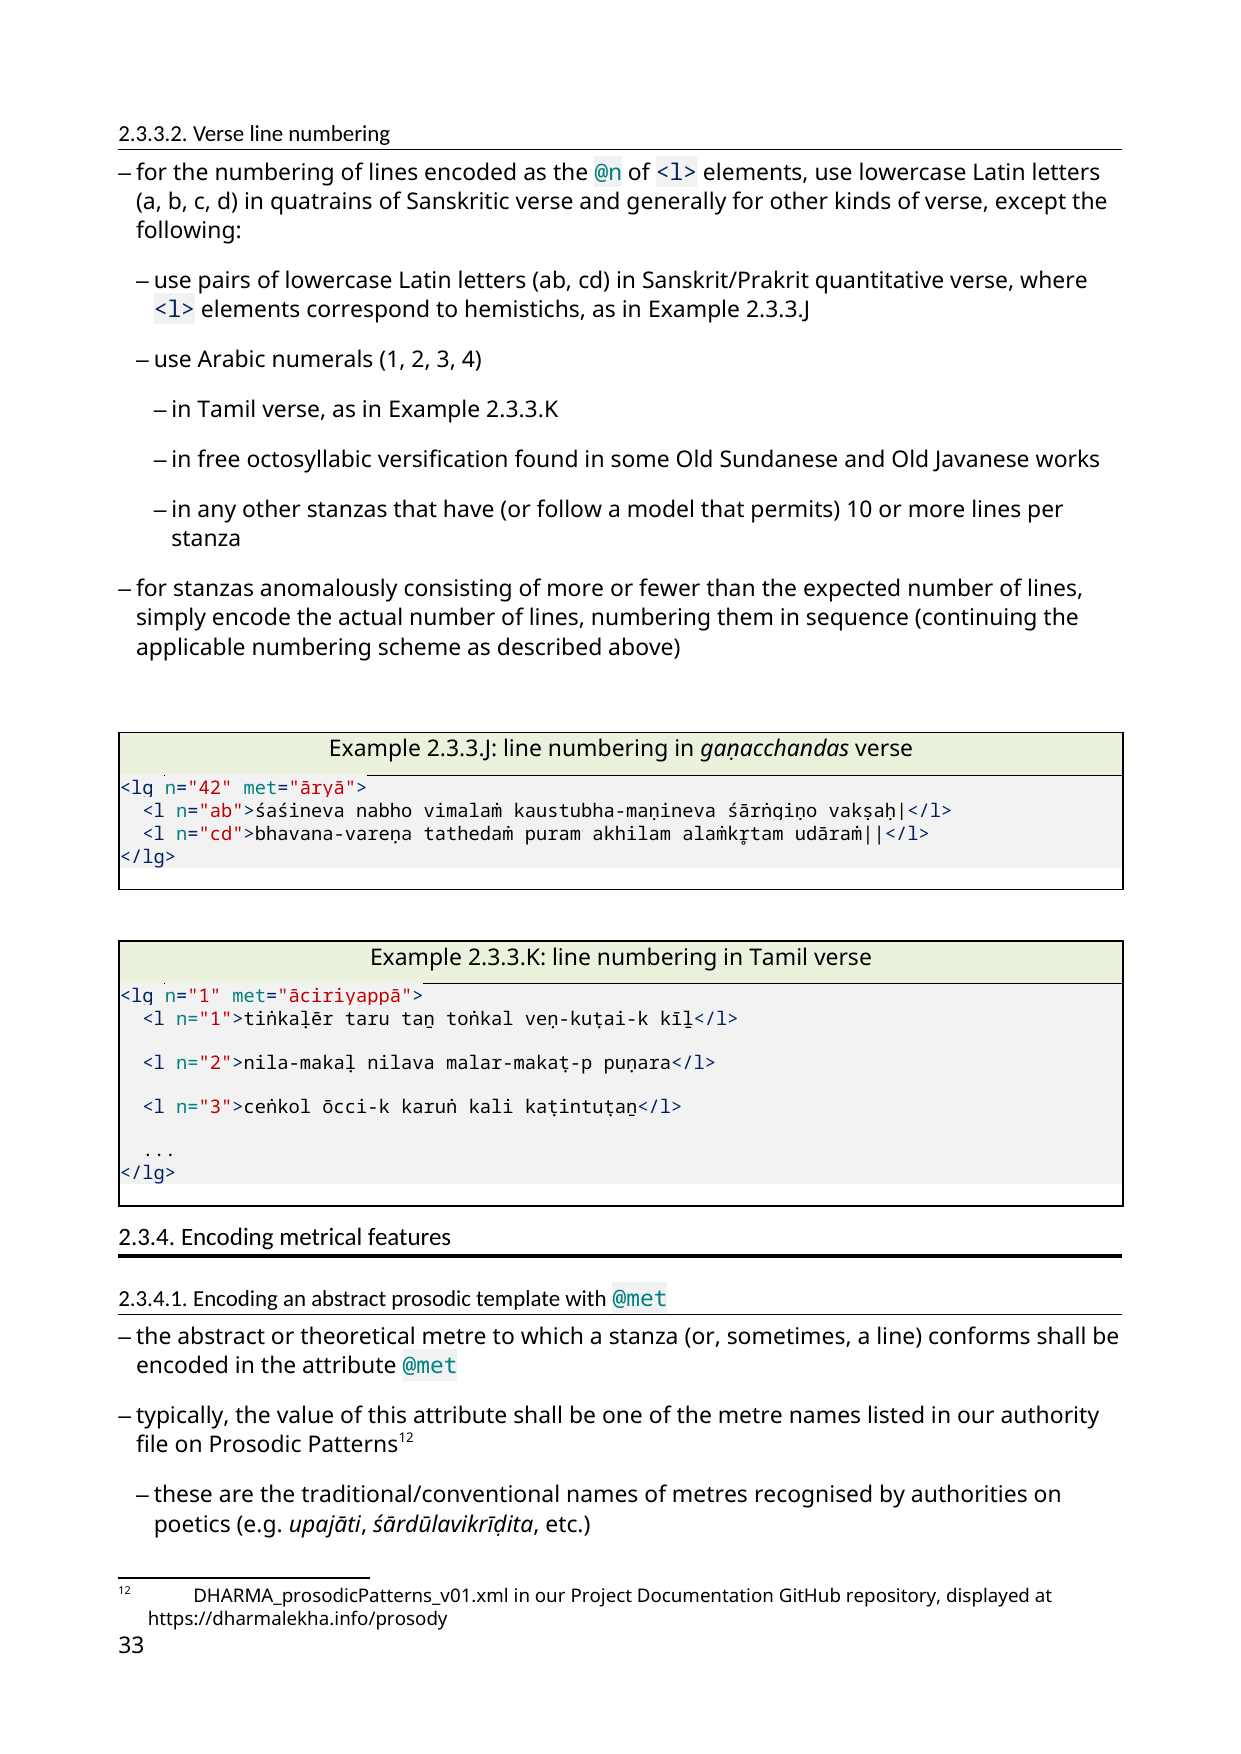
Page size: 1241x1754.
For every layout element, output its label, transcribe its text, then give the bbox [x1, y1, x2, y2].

list use pairs of lowercase Latin letters (ab, cd) in Sanskrit/Prakrit quantitative verse, where <l> elements correspond to hemistichs, as in Example 2.3.3.A [136, 265, 1122, 323]
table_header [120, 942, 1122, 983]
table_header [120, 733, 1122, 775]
list typically, the value of this attribute shall be one of the metre names listed in our authority file on Prosodic Patterns [118, 1400, 1122, 1459]
subtitle Verse line numbering [118, 118, 1122, 149]
list these are the traditional/conventional names of metres recognised by authorities on poetics (e.g. upajāti, śārdūlavikrīḍita, etc.) [136, 1479, 1122, 1538]
list the abstract or theoretical metre to which a stanza (or, sometimes, a line) conforms shall be encoded in the attribute @met [118, 1321, 1122, 1379]
list for the numbering of lines encoded as the @n of <l> elements, use lowercase Latin letters (a, b, c, d) in quatrains of Sanskritic verse and generally for other kinds of verse, except the following: [118, 157, 1122, 244]
subtitle Encoding an abstract prosodic template with @met [118, 1283, 1122, 1314]
list use Arabic numerals (1, 2, 3, 4) [136, 344, 1122, 373]
list in free octosyllabic versification found in some Old Sundanese and Old Javanese works [153, 444, 1122, 473]
list in Tamil verse, as in Example 2.3.3.B [153, 394, 1122, 423]
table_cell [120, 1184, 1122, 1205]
subtitle Encoding metrical features [118, 1219, 1122, 1254]
list for stanzas anomalously consisting of more or fewer than the expected number of lines, simply encode the actual number of lines, numbering them in sequence (continuing the applicable numbering scheme as described above) [118, 573, 1122, 661]
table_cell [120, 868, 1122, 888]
list in any other stanzas that have (or follow a model that permits) 10 or more lines per stanza [153, 494, 1122, 552]
